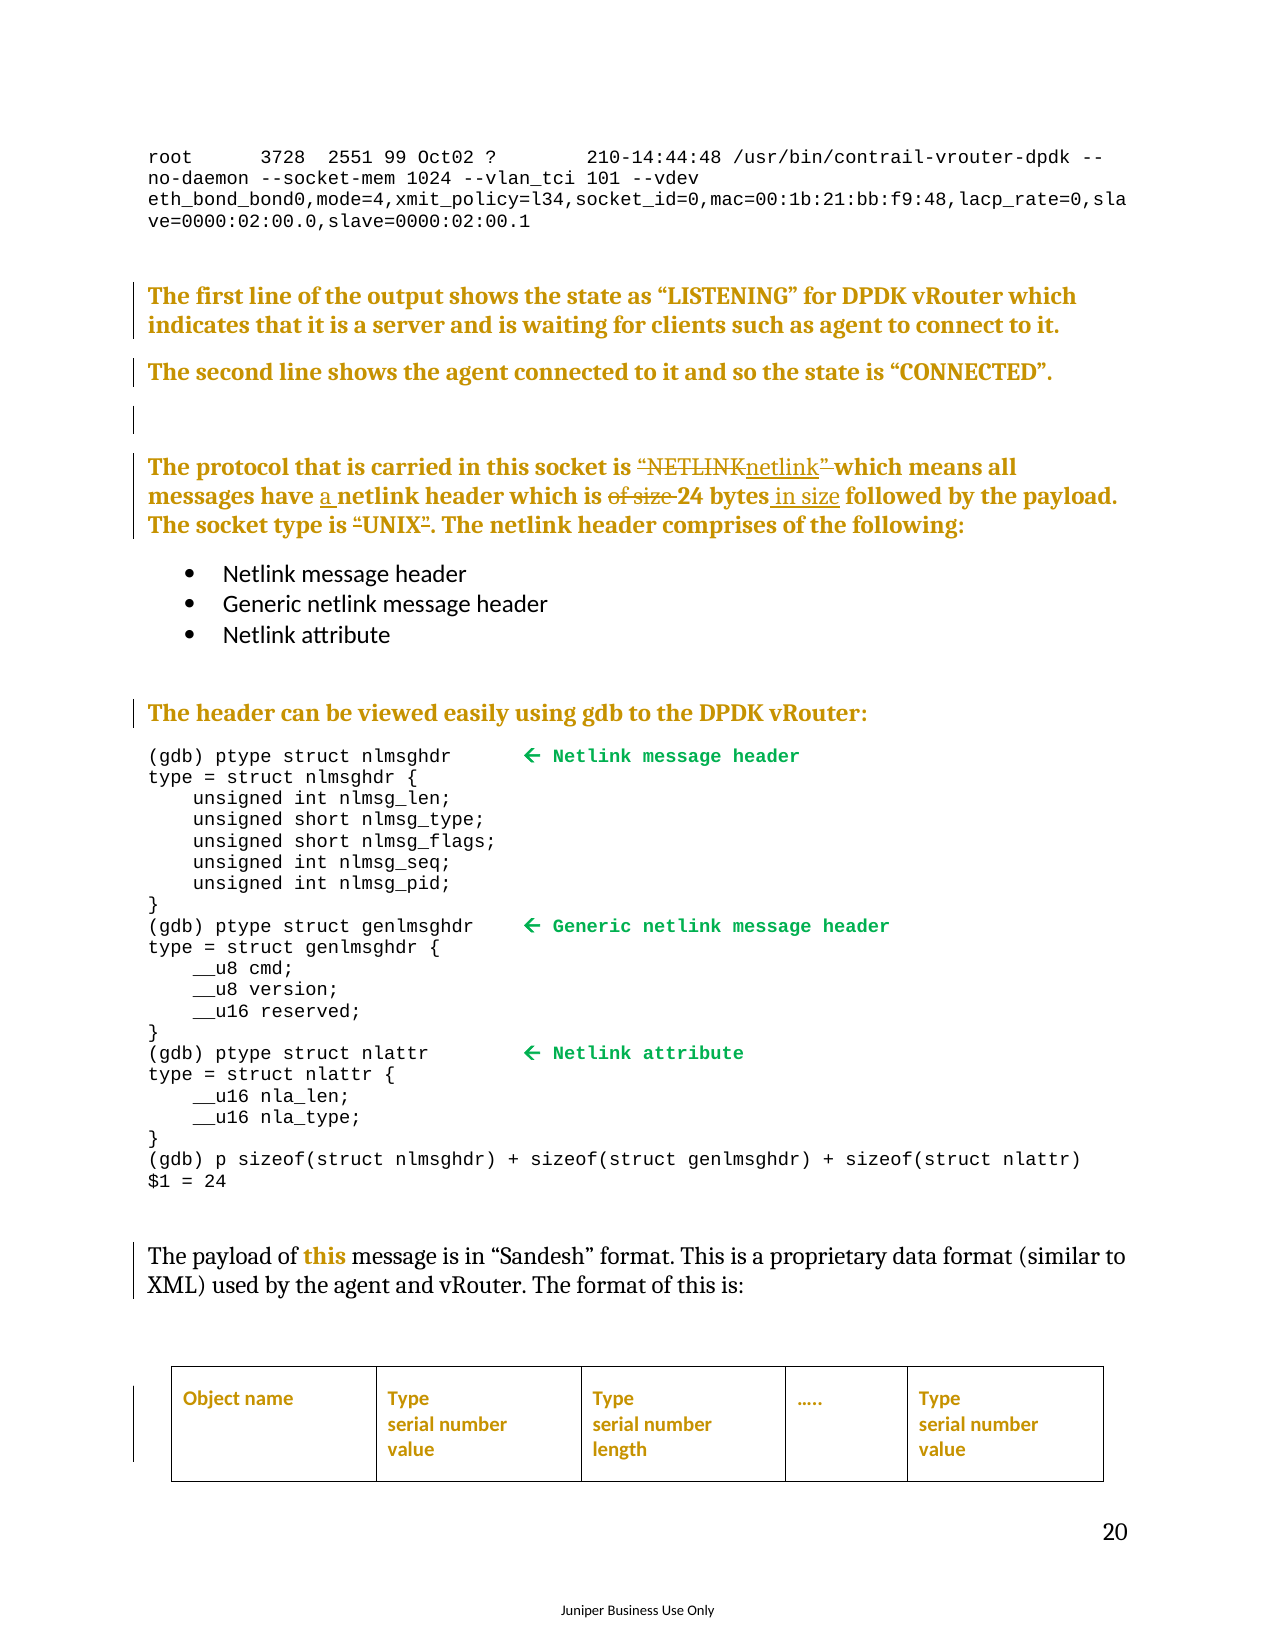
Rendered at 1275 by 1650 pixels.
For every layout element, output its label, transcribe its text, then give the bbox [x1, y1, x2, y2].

text The second line shows the agent connected to it and so the state is “CONNECTED”. [148, 358, 1127, 387]
text __u8 version; [148, 980, 1127, 1001]
text __u16 nla_type; [148, 1108, 1127, 1129]
list Netlink attribute [185, 619, 1127, 650]
text } [148, 1023, 1127, 1044]
text unsigned short nlmsg_type; [148, 810, 1127, 831]
text type = struct nlmsghdr { [148, 768, 1127, 789]
text The protocol that is carried in this socket is which means all messages have netlink header which is 24 bytes followed by the payload. The socket type is UNIX. The netlink header comprises of the following: [148, 453, 1127, 539]
text type = struct genlmsghdr { [148, 938, 1127, 959]
text } [148, 895, 1127, 916]
text root 3728 2551 99 Oct02 ? 210-14:44:48 /usr/bin/contrail-vrouter-dpdk --no-daemon --socket-mem 1024 --vlan_tci 101 --vdev eth_bond_bond0,mode=4,xmit_policy=l34,socket_id=0,mac=00:1b:21:bb:f9:48,lacp_rate=0,slave=0000:02:00.0,slave=0000:02:00.1 [148, 148, 1127, 233]
text unsigned int nlmsg_seq; [148, 853, 1127, 874]
text (gdb) p sizeof(struct nlmsghdr) + sizeof(struct genlmsghdr) + sizeof(struct nlattr) [148, 1150, 1127, 1171]
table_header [377, 1367, 581, 1481]
text $1 = 24 [148, 1171, 1127, 1193]
text } [148, 1129, 1127, 1150]
text (gdb) ptype struct genlmsghdr Generic netlink message header [148, 916, 1127, 938]
text unsigned int nlmsg_pid; [148, 874, 1127, 895]
text type = struct nlattr { [148, 1065, 1127, 1086]
table_header ….. [786, 1367, 907, 1481]
text __u16 reserved; [148, 1001, 1127, 1023]
text The payload of this message is in “Sandesh” format. This is a proprietary data format (similar to XML) used by the agent and vRouter. The format of this is: [148, 1242, 1127, 1299]
table_header Object name [172, 1367, 376, 1481]
text unsigned short nlmsg_flags; [148, 831, 1127, 853]
text The first line of the output shows the state as “LISTENING” for DPDK vRouter which indicates that it is a server and is waiting for clients such as agent to connect to it. [148, 282, 1127, 339]
text (gdb) ptype struct nlattr Netlink attribute [148, 1044, 1127, 1065]
text unsigned int nlmsg_len; [148, 789, 1127, 810]
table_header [908, 1367, 1103, 1481]
text __u16 nla_len; [148, 1086, 1127, 1108]
list Generic netlink message header [185, 589, 1127, 619]
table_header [582, 1367, 785, 1481]
text The header can be viewed easily using gdb to the DPDK vRouter: [148, 699, 1127, 728]
text (gdb) ptype struct nlmsghdr Netlink message header [148, 746, 1127, 768]
text __u8 cmd; [148, 959, 1127, 980]
list Netlink message header [185, 558, 1127, 589]
